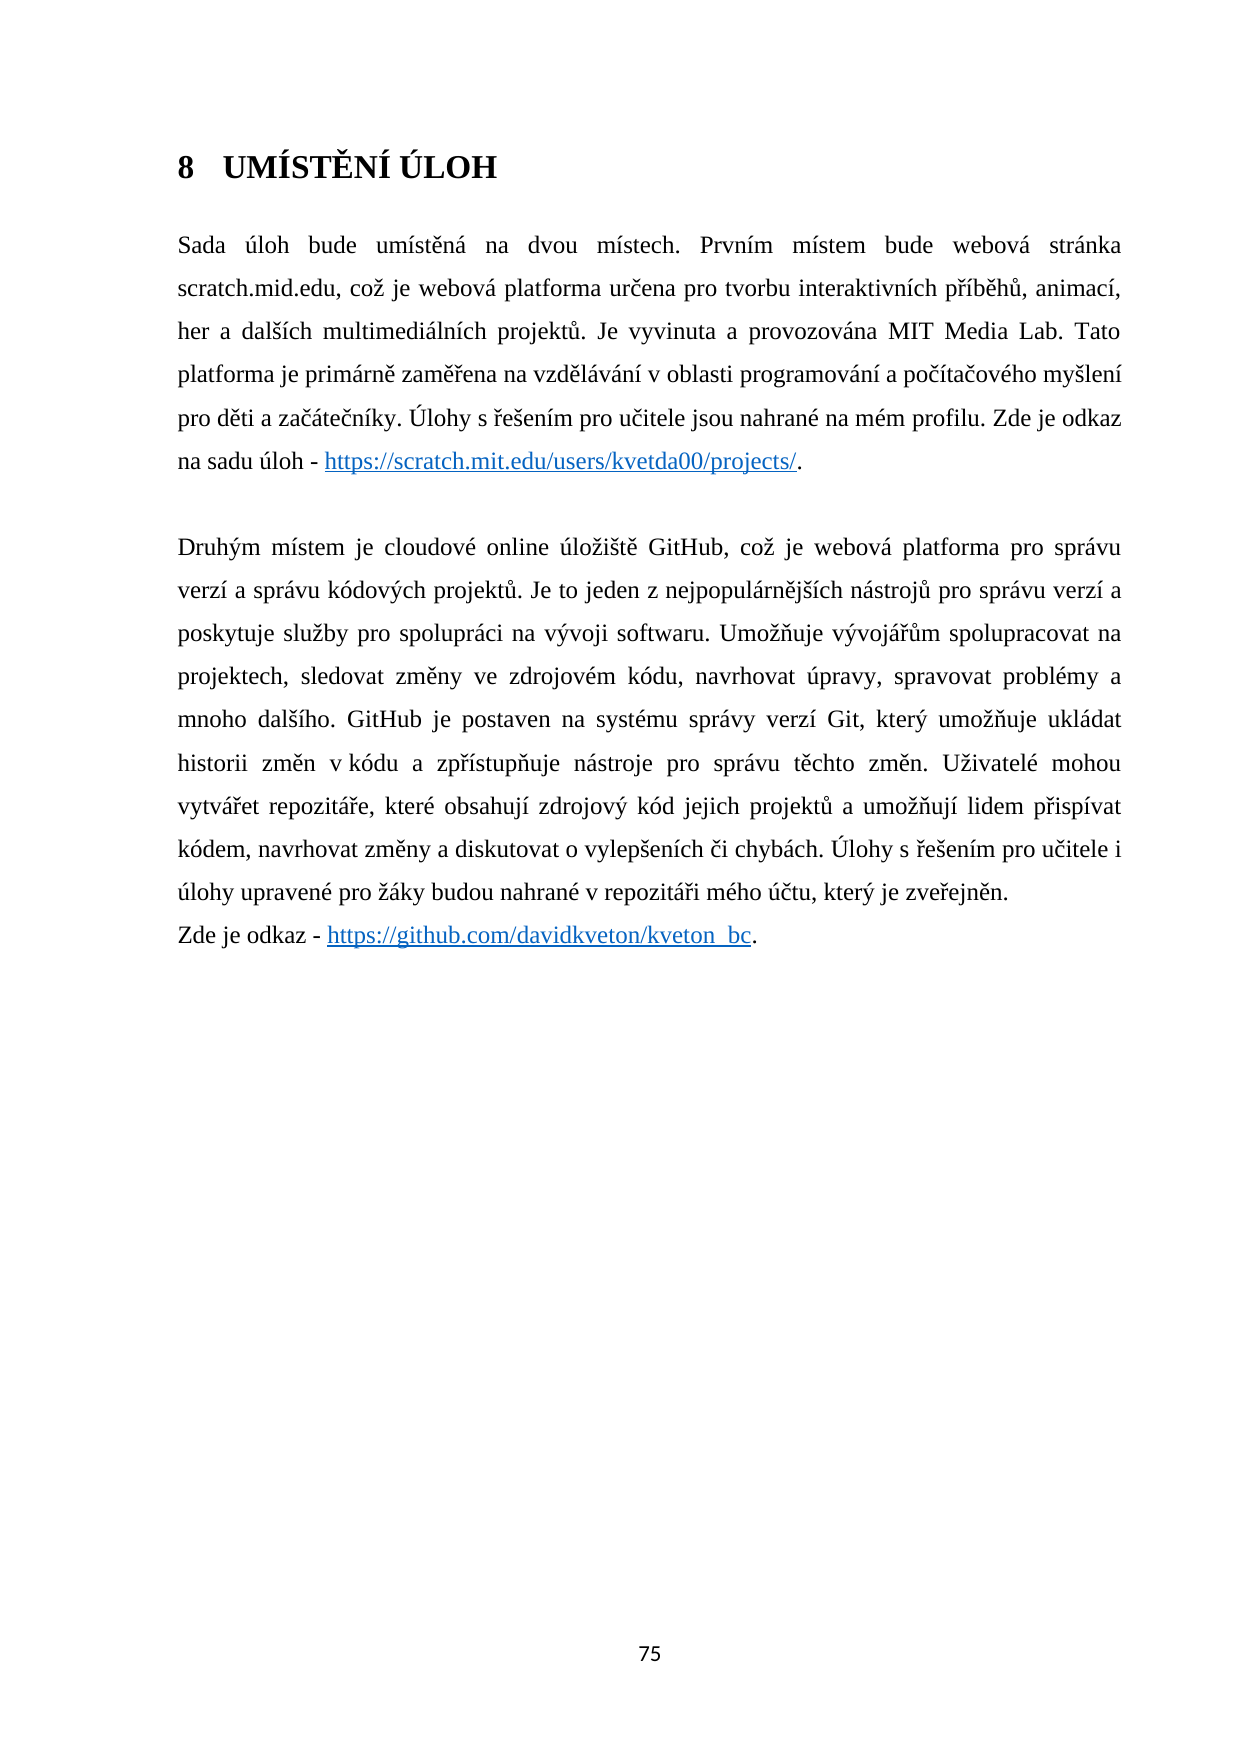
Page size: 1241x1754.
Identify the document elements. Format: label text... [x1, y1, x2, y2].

text Druhým místem je cloudové online úložiště GitHub, což je webová platforma pro správu verzí a správu kódových projektů. Je to jeden z nejpopulárnějších nástrojů pro správu verzí a poskytuje služby pro spolupráci na vývoji softwaru. Umožňuje vývojářům spolupracovat na projektech, sledovat změny ve zdrojovém kódu, navrhovat úpravy, spravovat problémy a mnoho dalšího. GitHub je postaven na systému správy verzí Git, který umožňuje ukládat historii změn v kódu a zpřístupňuje nástroje pro správu těchto změn. Uživatelé mohou vytvářet repozitáře, které obsahují zdrojový kód jejich projektů a umožňují lidem přispívat kódem, navrhovat změny a diskutovat o vylepšeních či chybách. Úlohy s řešením pro učitele i úlohy upravené pro žáky budou nahrané v repozitáři mého účtu, který je zveřejněn. [177, 489, 1122, 906]
text Zde je odkaz - https://github.com/davidkveton/kveton_bc. [177, 920, 1122, 949]
subtitle UMÍSTĚNÍ ÚLOH [177, 148, 1122, 186]
text Sada úloh bude umístěná na dvou místech. Prvním místem bude webová stránka scratch.mid.edu, což je webová platforma určena pro tvorbu interaktivních příběhů, animací, her a dalších multimediálních projektů. Je vyvinuta a provozována MIT Media Lab. Tato platforma je primárně zaměřena na vzdělávání v oblasti programování a počítačového myšlení pro děti a začátečníky. Úlohy s řešením pro učitele jsou nahrané na mém profilu. Zde je odkaz na sadu úloh - https://scratch.mit.edu/users/kvetda00/projects/. [177, 230, 1122, 474]
